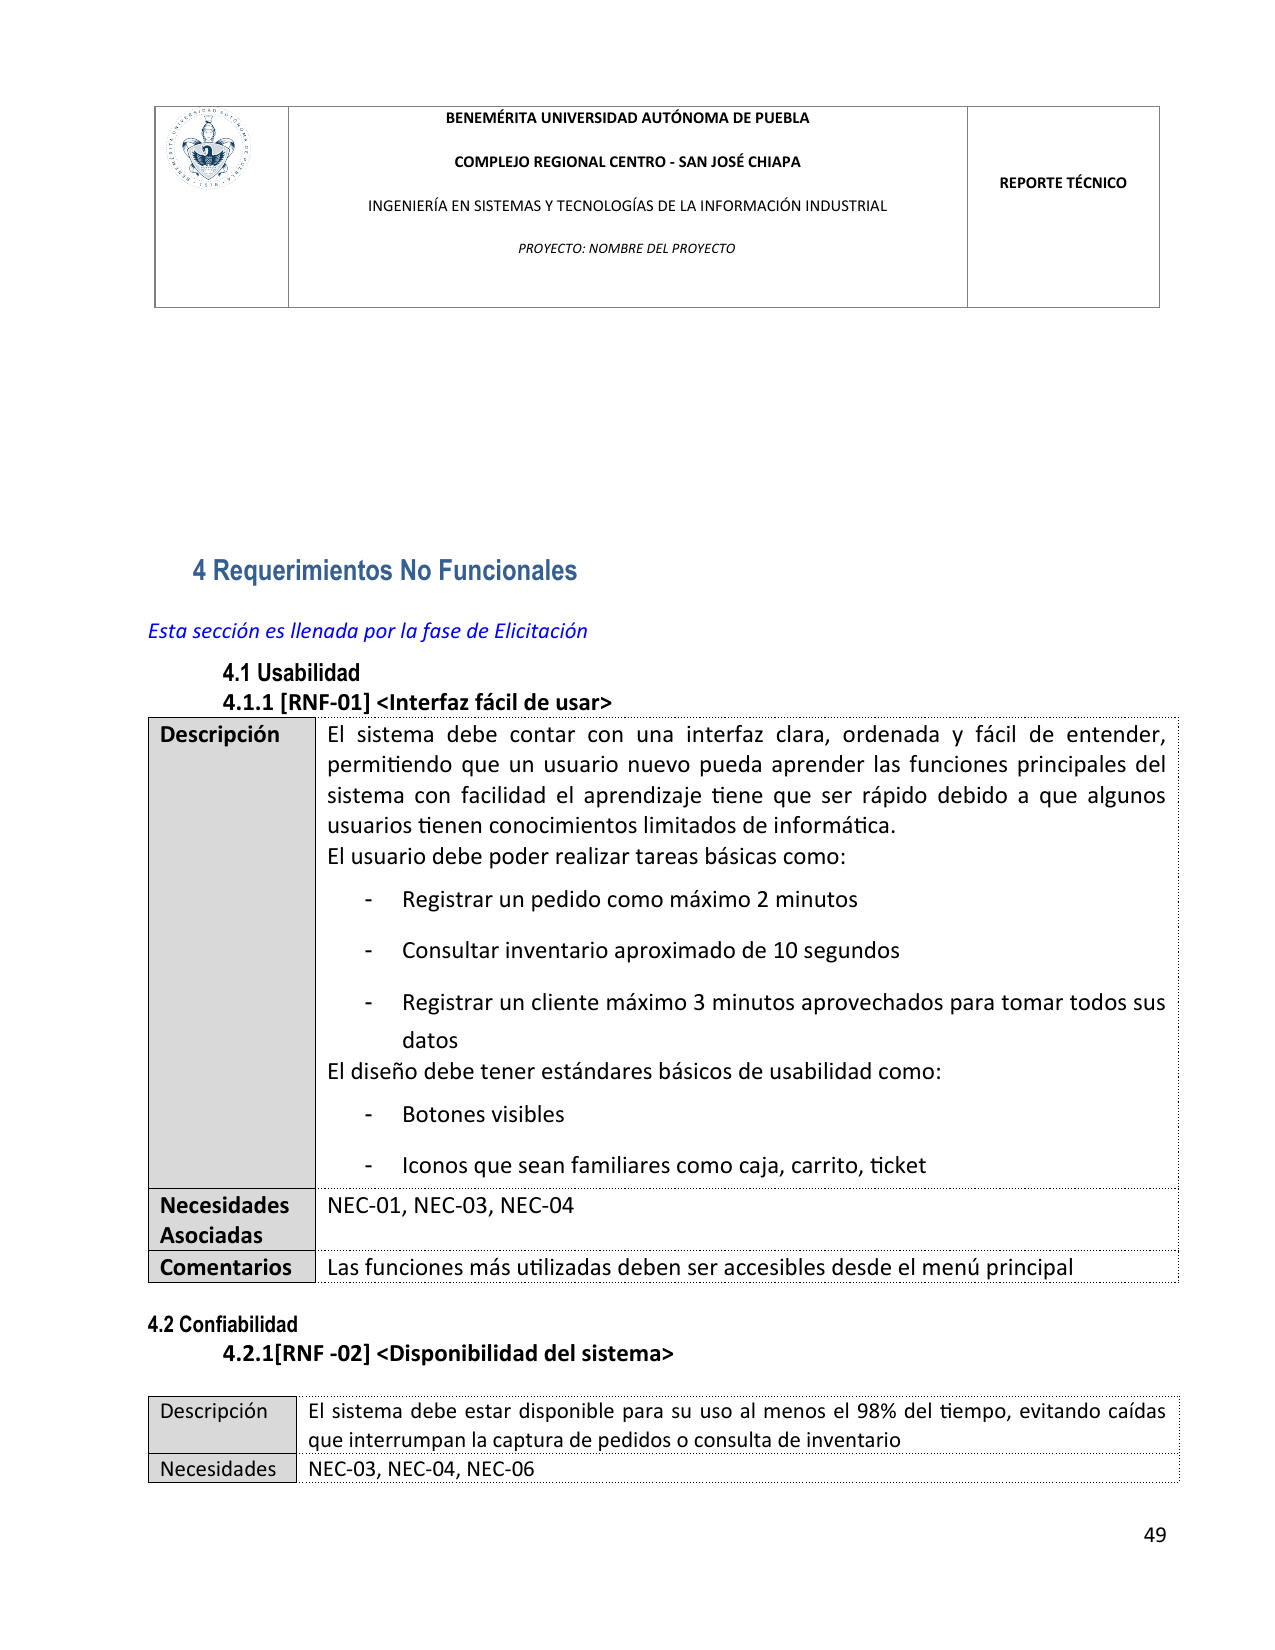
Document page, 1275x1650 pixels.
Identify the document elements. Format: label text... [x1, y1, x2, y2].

text Esta sección es llenada por la fase de Elicitación [148, 616, 1167, 644]
subtitle 4 Requerimientos No Funcionales [193, 553, 1167, 587]
subtitle 4.1.1 [RNF-01] <Interfaz fácil de usar> [223, 687, 1167, 717]
table_cell NEC-01, NEC-03, NEC-04 [316, 1188, 1179, 1250]
table_header Descripción [149, 1397, 296, 1453]
subtitle 4.2 Confiabilidad [148, 1311, 1167, 1337]
table_cell Las funciones más utilizadas deben ser accesibles desde el menú principal [316, 1250, 1179, 1282]
subtitle 4.1 Usabilidad [223, 658, 1167, 687]
table_cell Necesidades Asociadas [149, 1189, 315, 1250]
table_header Descripción [149, 718, 315, 1188]
table_cell Necesidades Asociadas [149, 1454, 296, 1482]
table_cell Comentarios [149, 1251, 315, 1282]
table_header El sistema debe estar disponible para su uso al menos el 98% del tiempo, evitando caídas que interrumpan la captura de pedidos o consulta de inventario [297, 1396, 1179, 1453]
table_cell NEC-03, NEC-04, NEC-06 [297, 1453, 1179, 1482]
subtitle 4.2.1[RNF -02] <Disponibilidad del sistema> [223, 1337, 1167, 1368]
table_header El sistema debe contar con una interfaz clara, ordenada y fácil de entender, permitiendo que un usuario nuevo pueda aprender las funciones principales del sistema con facilidad el aprendizaje tiene que ser rápido debido a que algunos usuarios tienen conocimientos limitados de informática. El usuario debe poder realizar tareas básicas como: Registrar un pedido como máximo 2 minutos Consultar inventario aproximado de 10 segundos Registrar un cliente máximo 3 minutos aprovechados para tomar todos sus datos El diseño debe tener estándares básicos de usabilidad como: Botones visibles Iconos que sean familiares como caja, carrito, ticket [316, 717, 1179, 1188]
picture [166, 107, 251, 193]
